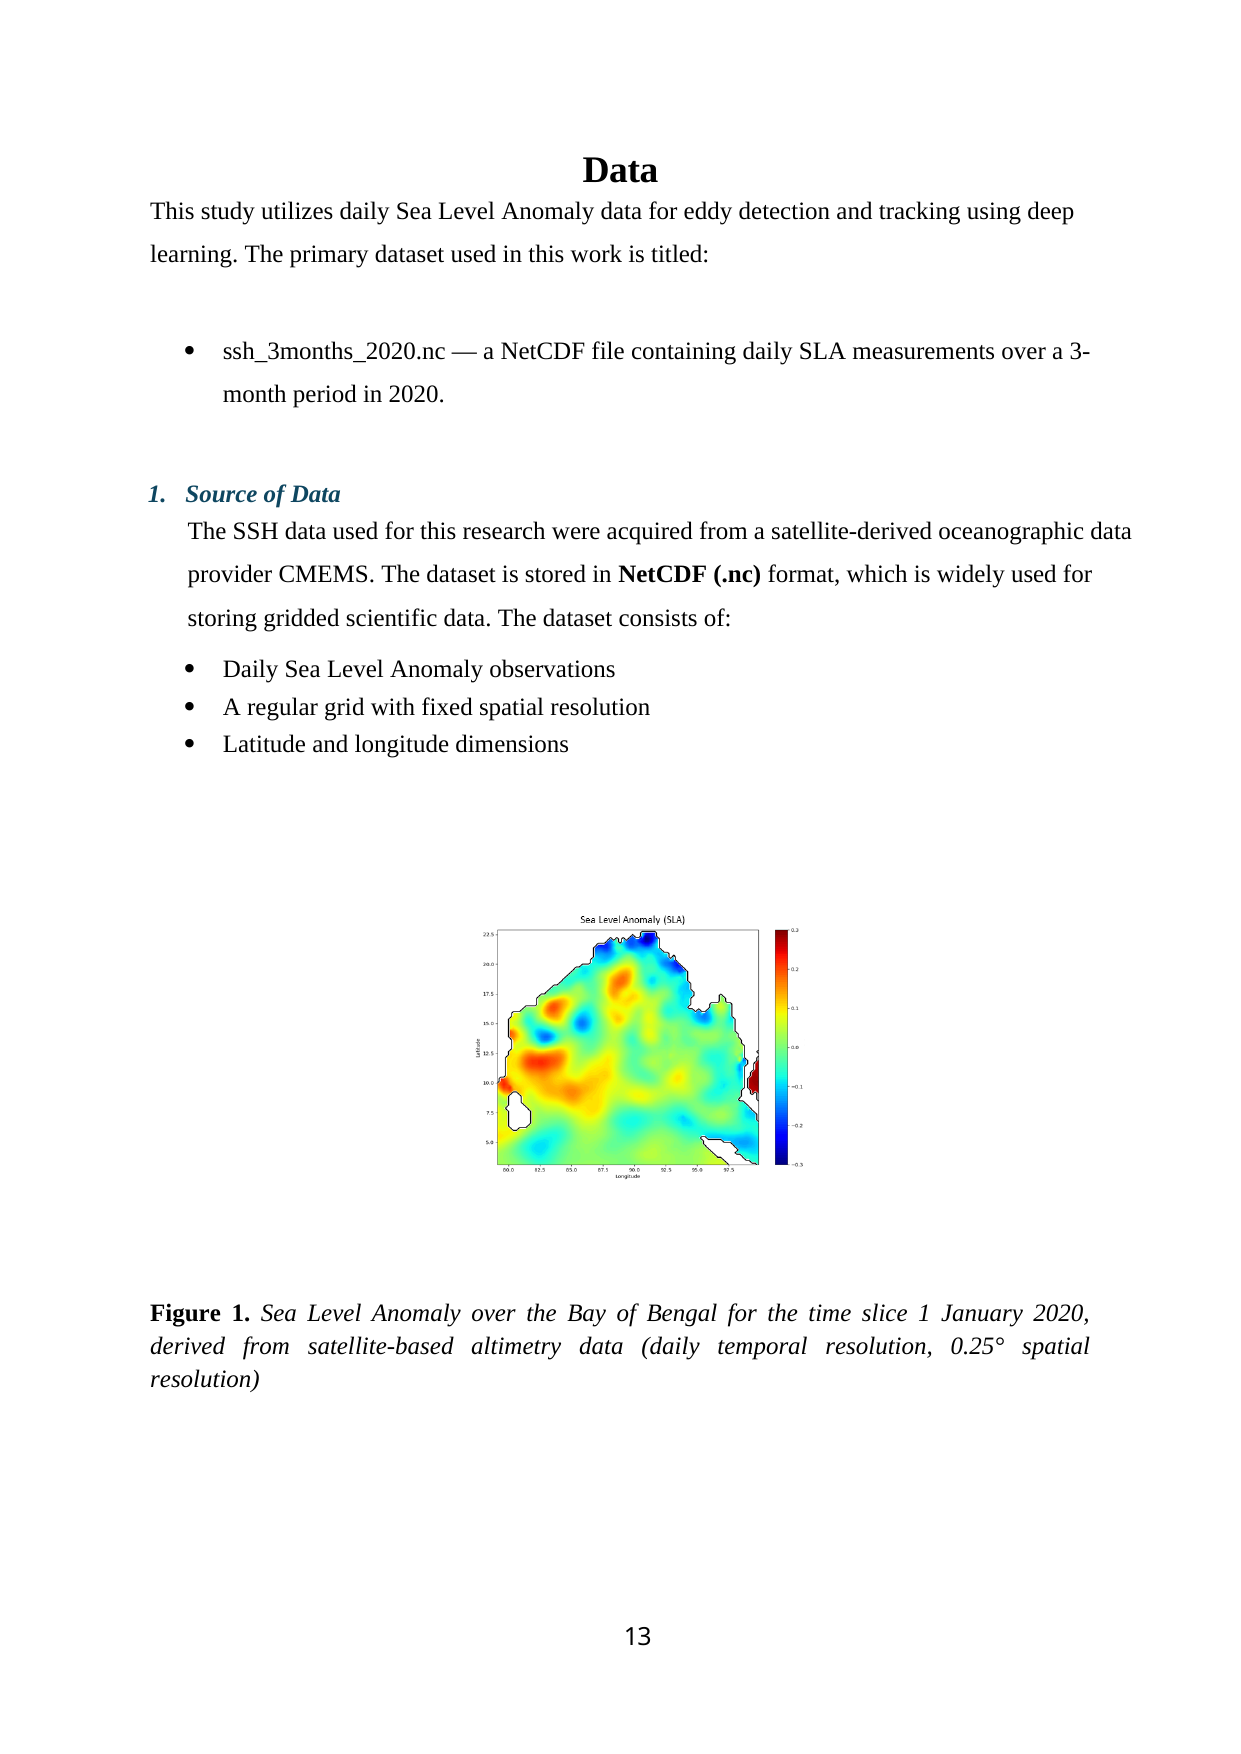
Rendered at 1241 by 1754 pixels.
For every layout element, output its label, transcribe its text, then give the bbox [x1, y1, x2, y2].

list ssh_3months_2020.nc — a NetCDF file containing daily SLA measurements over a 3-month period in 2020. [185, 336, 1137, 408]
text Figure 1. Sea Level Anomaly over the Bay of Bengal for the time slice 1 January 2020, derived from satellite-based altimetry data (daily temporal resolution, 0.25° spatial resolution) [150, 1298, 1091, 1393]
subtitle Data [148, 148, 1092, 191]
text The SSH data used for this research were acquired from a satellite-derived oceanographic data provider CMEMS. The dataset is stored in NetCDF (.nc) format, which is widely used for storing gridded scientific data. The dataset consists of: [187, 516, 1137, 631]
list Source of Data [148, 479, 1137, 508]
list A regular grid with fixed spatial resolution [185, 692, 1137, 720]
list Latitude and longitude dimensions [185, 729, 1137, 758]
picture [324, 804, 961, 1298]
list Daily Sea Level Anomaly observations [185, 654, 1137, 683]
text This study utilizes daily Sea Level Anomaly data for eddy detection and tracking using deep learning. The primary dataset used in this work is titled: [150, 196, 1137, 268]
